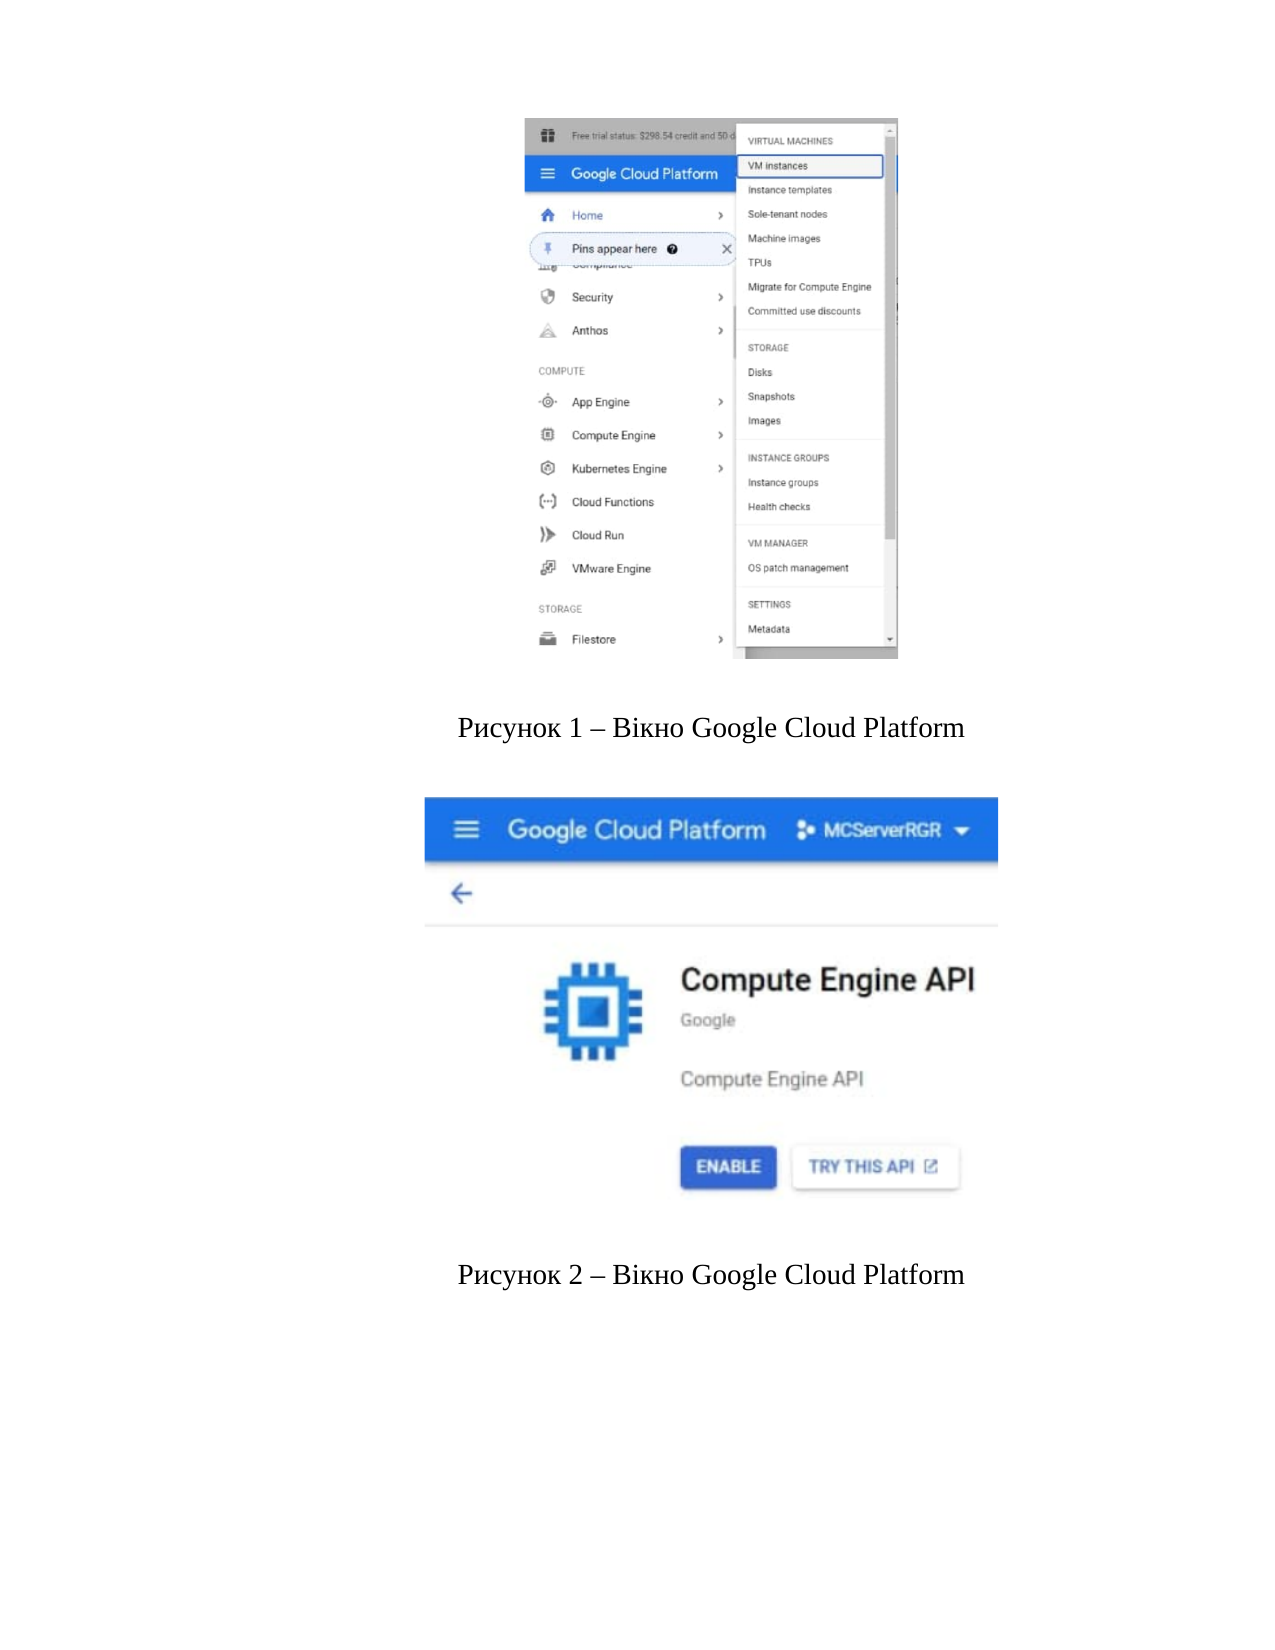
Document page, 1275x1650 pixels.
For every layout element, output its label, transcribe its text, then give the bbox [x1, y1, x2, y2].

text Рисунок 2 – Вікно Google Cloud Platform [177, 1257, 1186, 1291]
text Рисунок 1 – Вікно Google Cloud Platform [177, 710, 1186, 744]
picture [524, 118, 899, 659]
picture [424, 797, 999, 1206]
